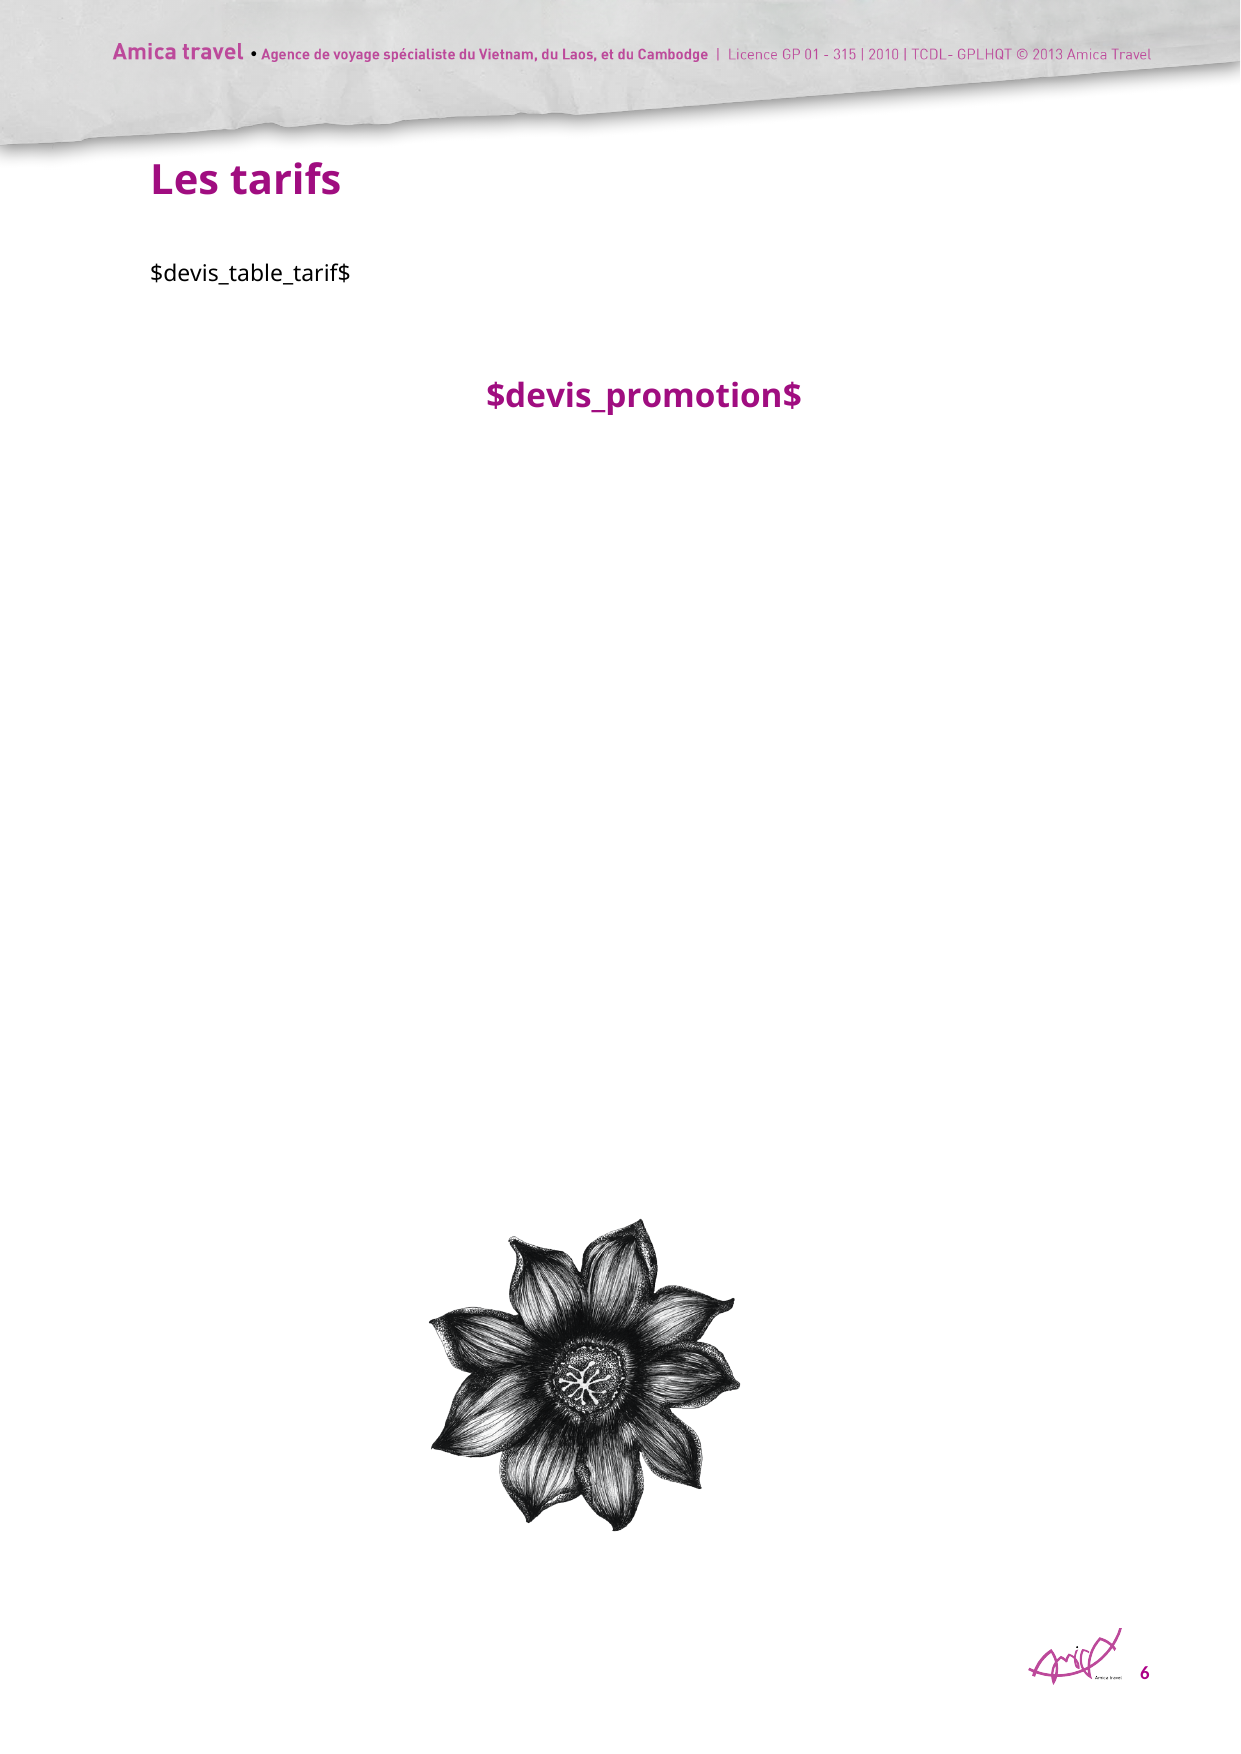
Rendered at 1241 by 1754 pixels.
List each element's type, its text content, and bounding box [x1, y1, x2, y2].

subtitle Les tarifs [150, 150, 1090, 207]
picture [0, 0, 1241, 172]
picture [421, 1213, 741, 1532]
text $devis_promotion$ [197, 372, 1090, 417]
picture [1028, 1628, 1122, 1685]
text $devis_table_tarif$ [150, 257, 1090, 288]
